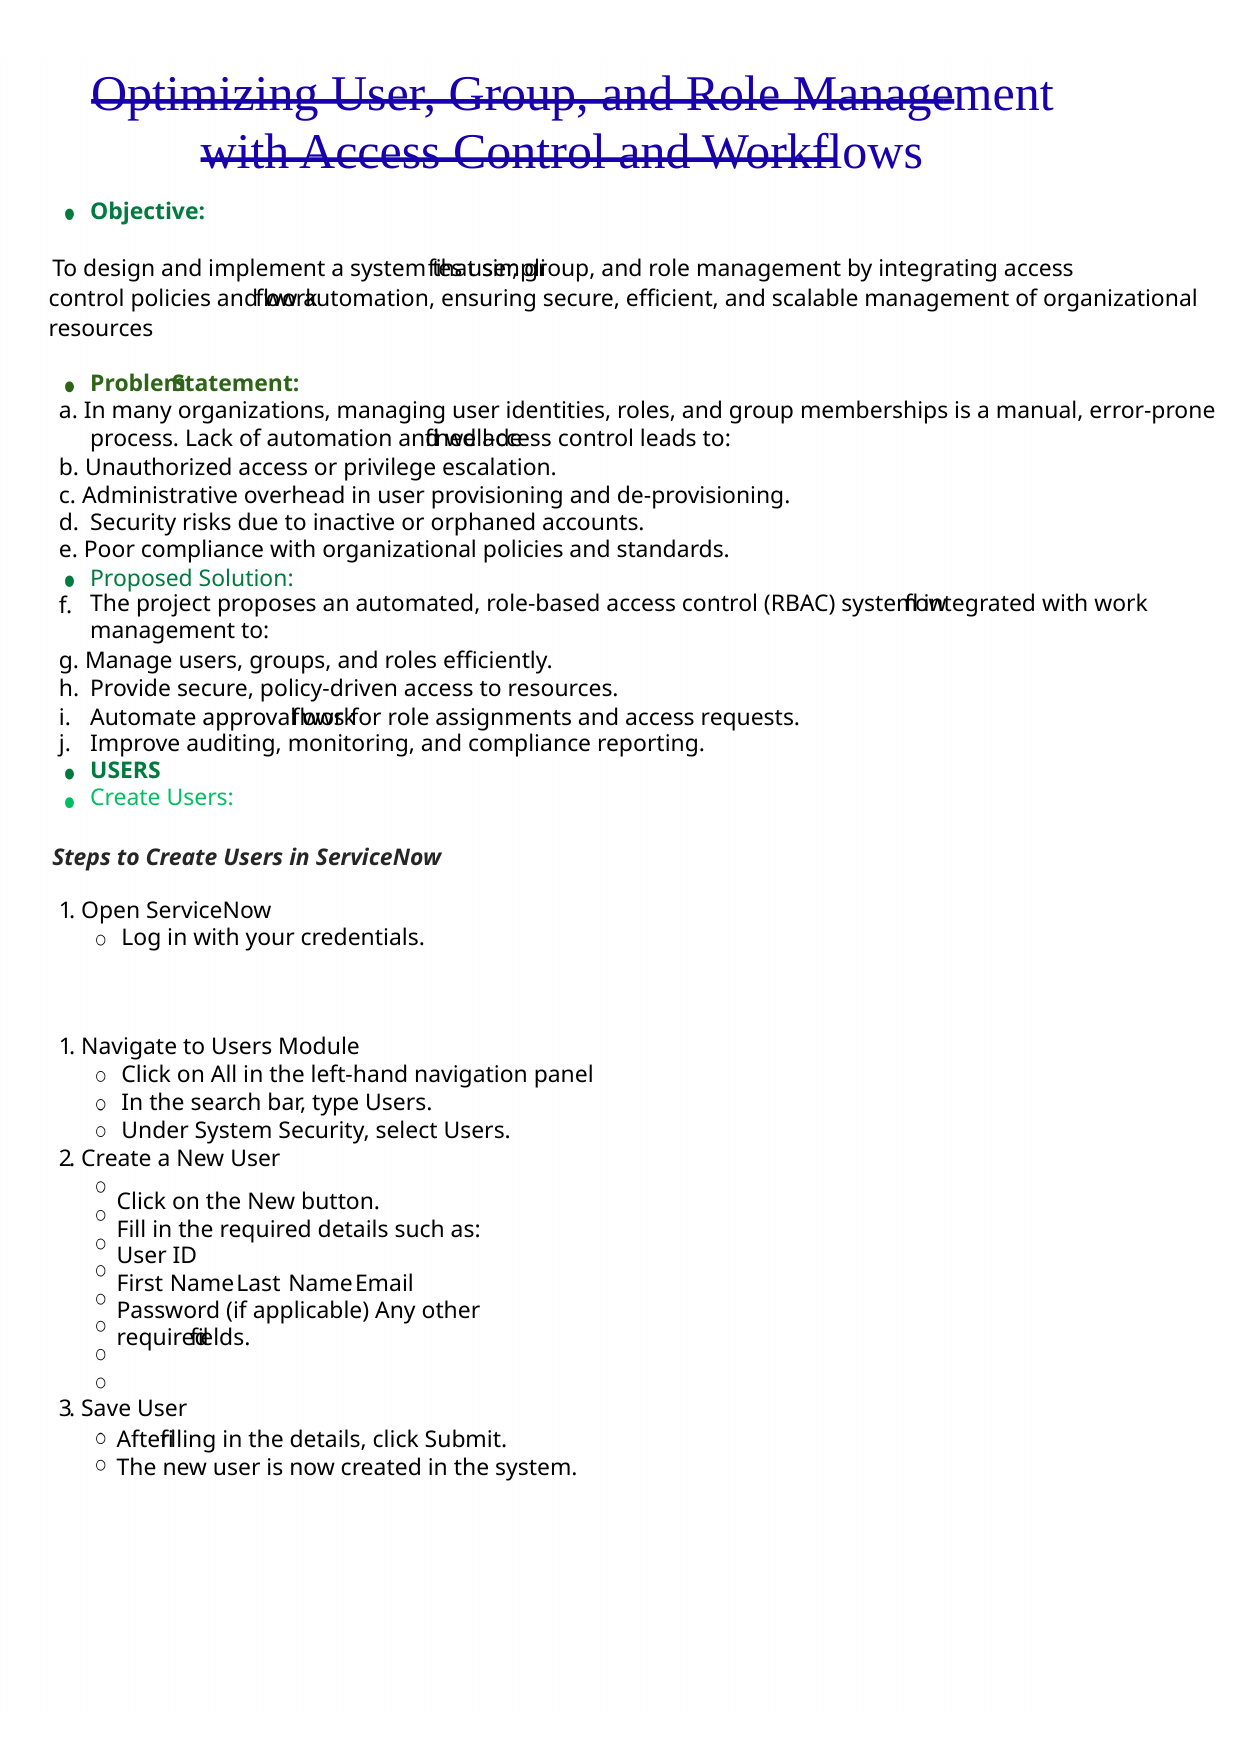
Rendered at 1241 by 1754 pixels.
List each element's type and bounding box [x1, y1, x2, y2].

picture [1024, 600, 1031, 610]
picture [0, 56, 1032, 1717]
